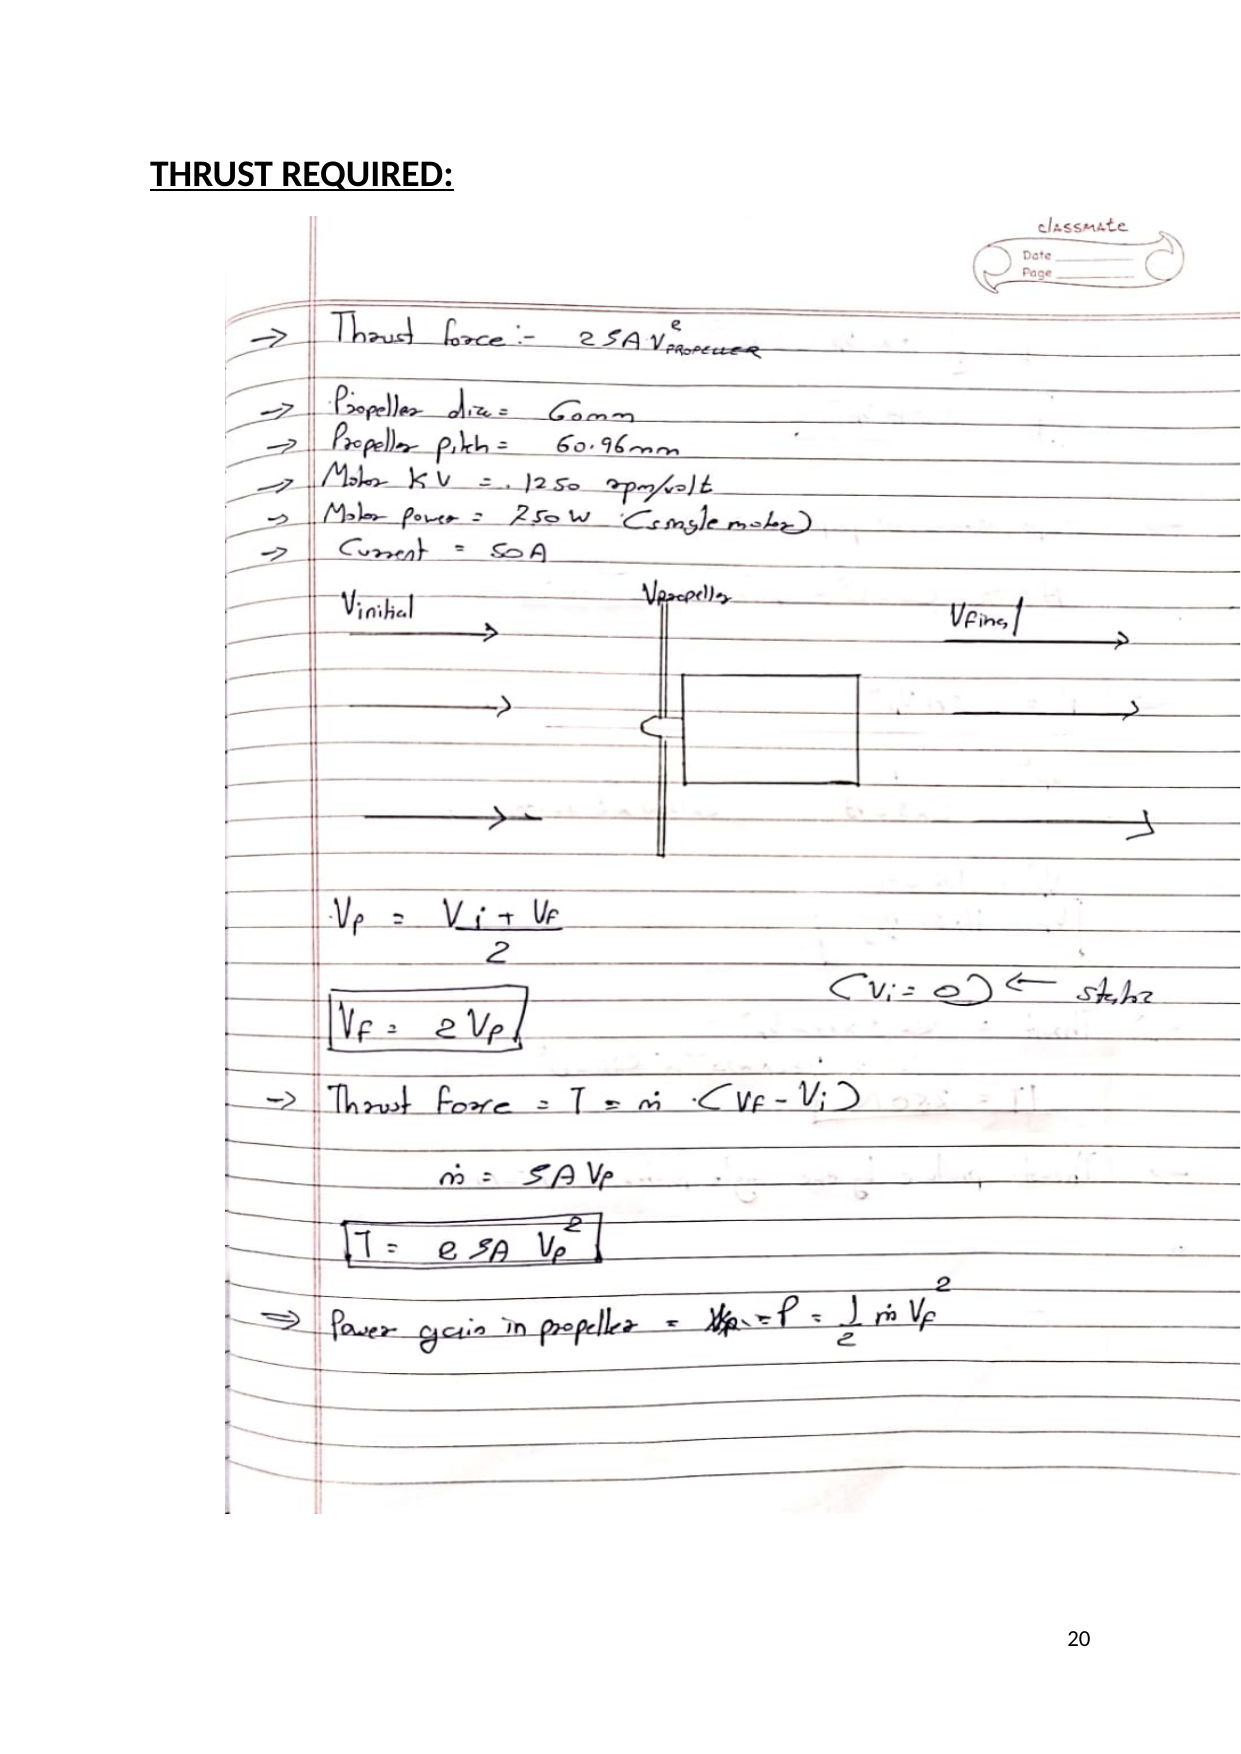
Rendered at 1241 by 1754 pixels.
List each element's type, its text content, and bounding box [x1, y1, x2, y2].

text THRUST REQUIRED: [150, 150, 1090, 196]
picture [225, 216, 1241, 1514]
